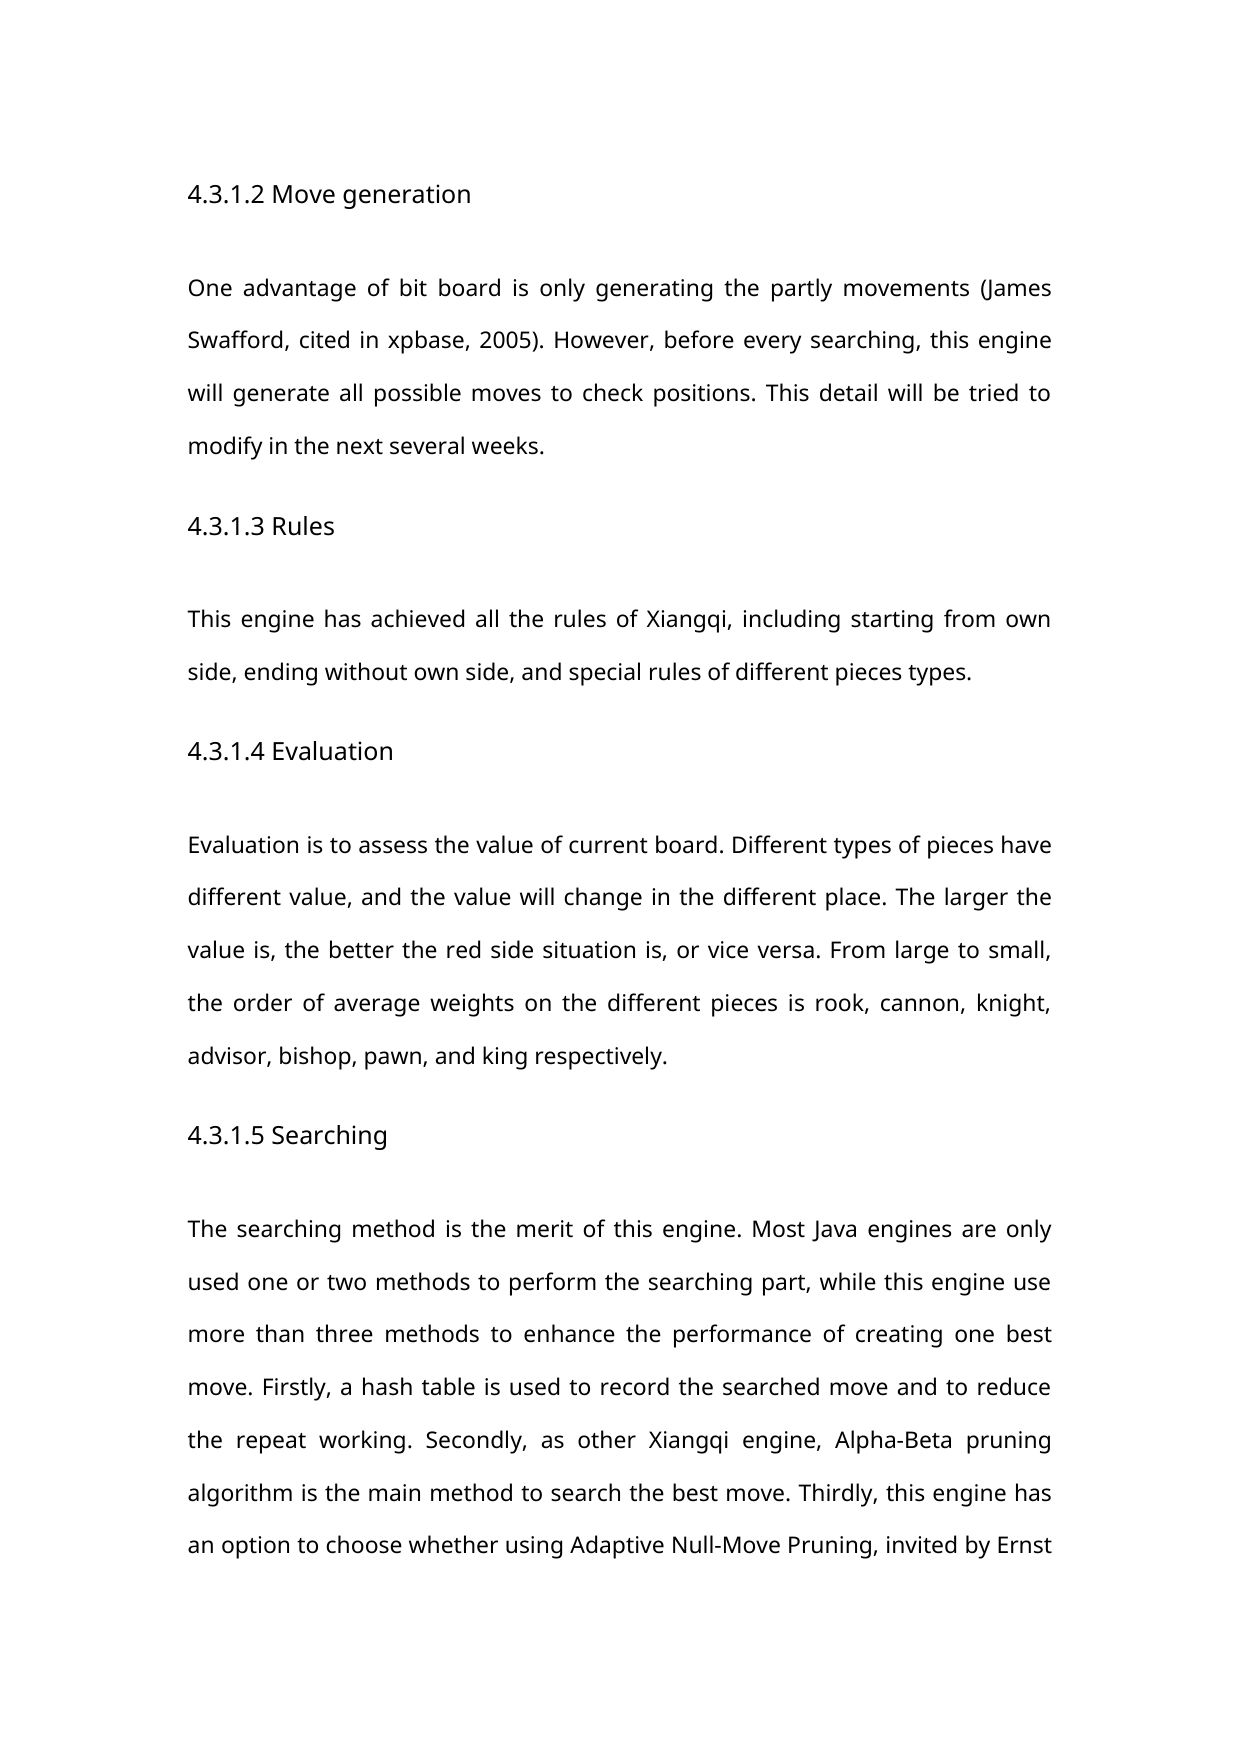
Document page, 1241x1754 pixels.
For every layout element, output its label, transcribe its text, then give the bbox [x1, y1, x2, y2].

subtitle 4.3.1.3 Rules [187, 503, 1053, 547]
text Evaluation is to assess the value of current board. Different types of pieces have different value, and the value will change in the different place. The larger the value is, the better the red side situation is, or vice versa. From large to small, the order of average weights on the different pieces is rook, cannon, knight, advisor, bishop, pawn, and king respectively. [187, 822, 1053, 1077]
text One advantage of bit board is only generating the partly movements (James Swafford, cited in xpbase, 2005). However, before every searching, this engine will generate all possible moves to check positions. This detail will be tried to modify in the next several weeks. [187, 265, 1053, 468]
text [187, 1206, 1053, 1567]
subtitle 4.3.1.5 Searching [187, 1113, 1053, 1157]
subtitle 4.3.1.2 Move generation [187, 172, 1053, 216]
subtitle 4.3.1.4 Evaluation [187, 729, 1053, 773]
text This engine has achieved all the rules of Xiangqi, including starting from own side, ending without own side, and special rules of different pieces types. [187, 597, 1053, 693]
